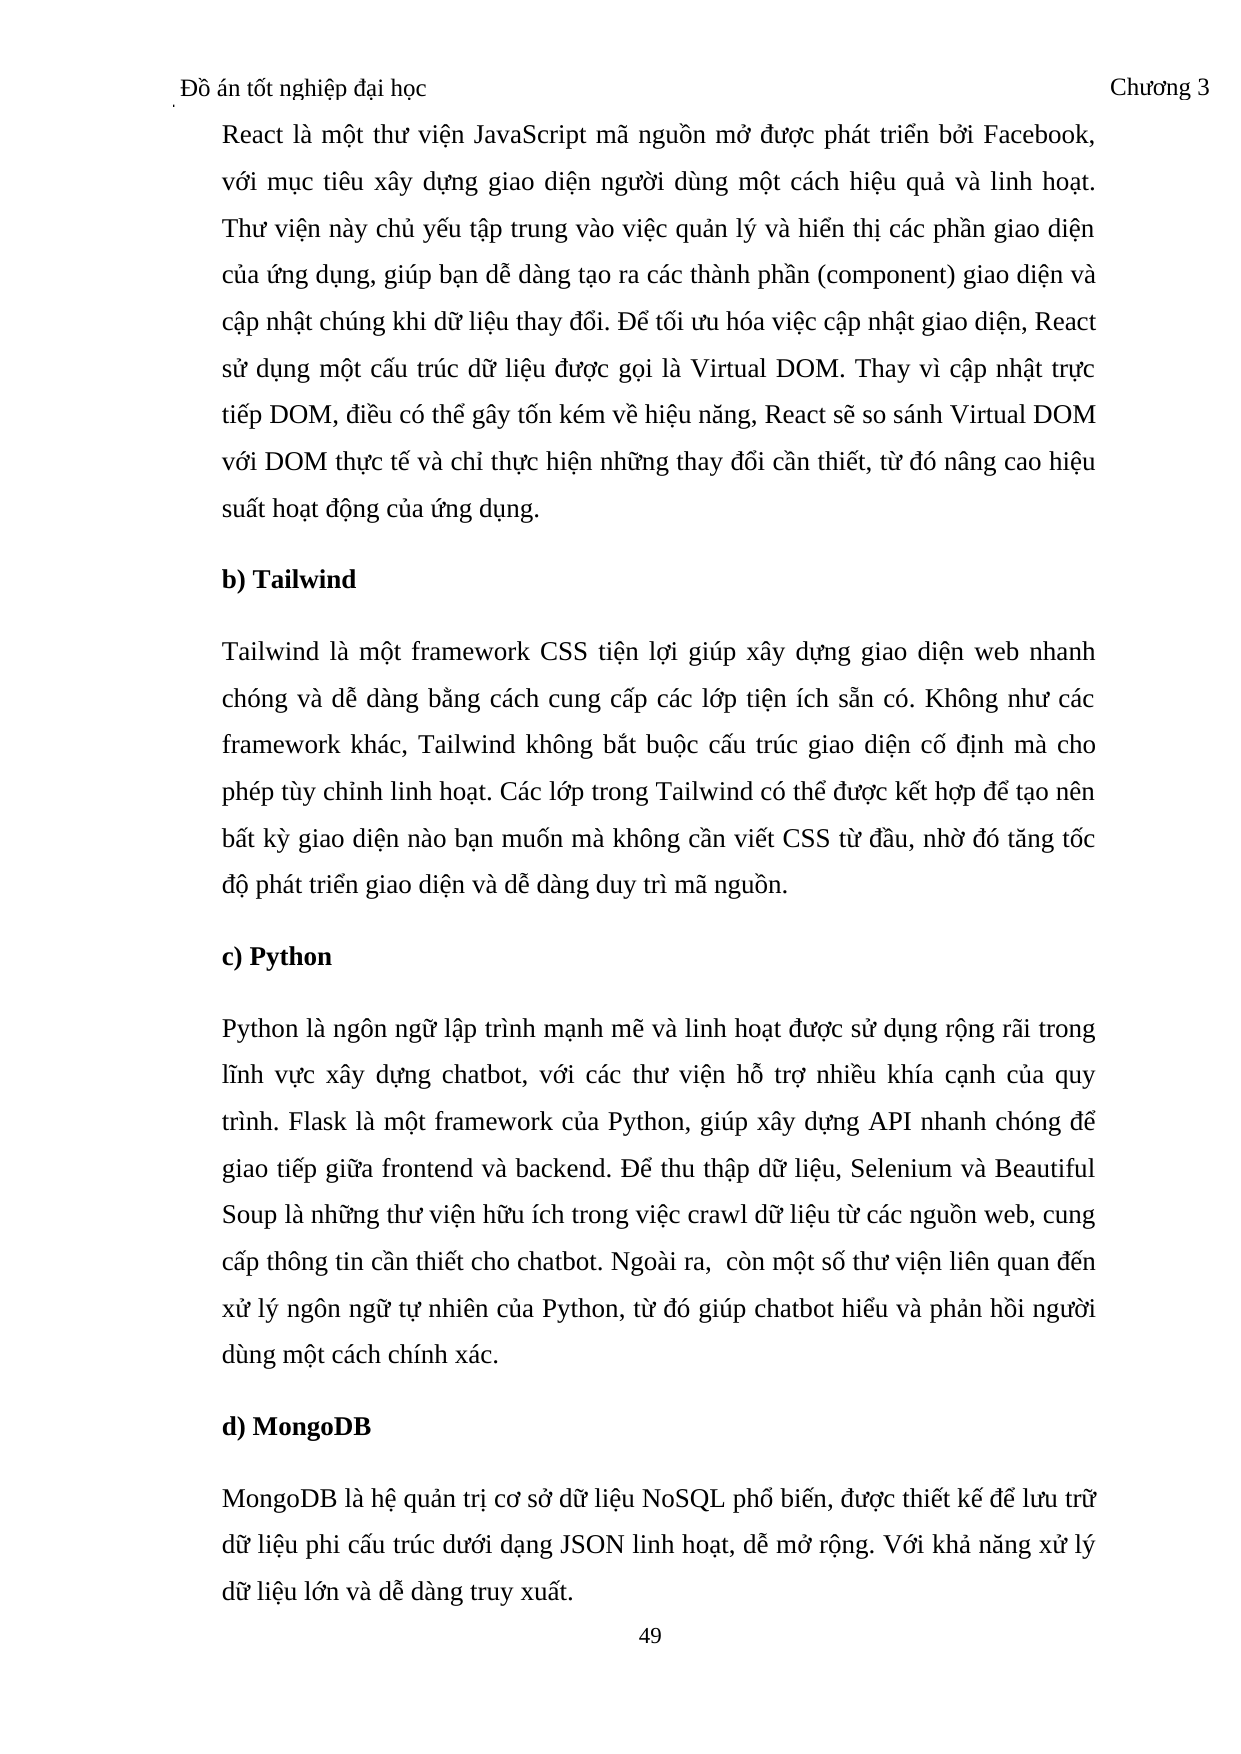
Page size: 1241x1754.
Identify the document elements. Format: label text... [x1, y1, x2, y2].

text Tailwind là một framework CSS tiện lợi giúp xây dựng giao diện web nhanh chóng và dễ dàng bằng cách cung cấp các lớp tiện ích sẵn có. Không như các framework khác, Tailwind không bắt buộc cấu trúc giao diện cố định mà cho phép tùy chỉnh linh hoạt. Các lớp trong Tailwind có thể được kết hợp để tạo nên bất kỳ giao diện nào bạn muốn mà không cần viết CSS từ đầu, nhờ đó tăng tốc độ phát triển giao diện và dễ dàng duy trì mã nguồn. [222, 635, 1097, 900]
text MongoDB là hệ quản trị cơ sở dữ liệu NoSQL phổ biến, được thiết kế để lưu trữ dữ liệu phi cấu trúc dưới dạng JSON linh hoạt, dễ mở rộng. Với khả năng xử lý dữ liệu lớn và dễ dàng truy xuất. [222, 1482, 1097, 1606]
text b) Tailwind [222, 563, 1097, 595]
text d) MongoDB [222, 1410, 1097, 1441]
text Python là ngôn ngữ lập trình mạnh mẽ và linh hoạt được sử dụng rộng rãi trong lĩnh vực xây dựng chatbot, với các thư viện hỗ trợ nhiều khía cạnh của quy trình. Flask là một framework của Python, giúp xây dựng API nhanh chóng để giao tiếp giữa frontend và backend. Để thu thập dữ liệu, Selenium và Beautiful Soup là những thư viện hữu ích trong việc crawl dữ liệu từ các nguồn web, cung cấp thông tin cần thiết cho chatbot. Ngoài ra, còn một số thư viện liên quan đến xử lý ngôn ngữ tự nhiên của Python, từ đó giúp chatbot hiểu và phản hồi người dùng một cách chính xác. [222, 1012, 1097, 1370]
text React là một thư viện JavaScript mã nguồn mở được phát triển bởi Facebook, với mục tiêu xây dựng giao diện người dùng một cách hiệu quả và linh hoạt. Thư viện này chủ yếu tập trung vào việc quản lý và hiển thị các phần giao diện của ứng dụng, giúp bạn dễ dàng tạo ra các thành phần (component) giao diện và cập nhật chúng khi dữ liệu thay đổi. Để tối ưu hóa việc cập nhật giao diện, React sử dụng một cấu trúc dữ liệu được gọi là Virtual DOM. Thay vì cập nhật trực tiếp DOM, điều có thể gây tốn kém về hiệu năng, React sẽ so sánh Virtual DOM với DOM thực tế và chỉ thực hiện những thay đổi cần thiết, từ đó nâng cao hiệu suất hoạt động của ứng dụng. [222, 118, 1097, 523]
text c) Python [222, 940, 1097, 971]
